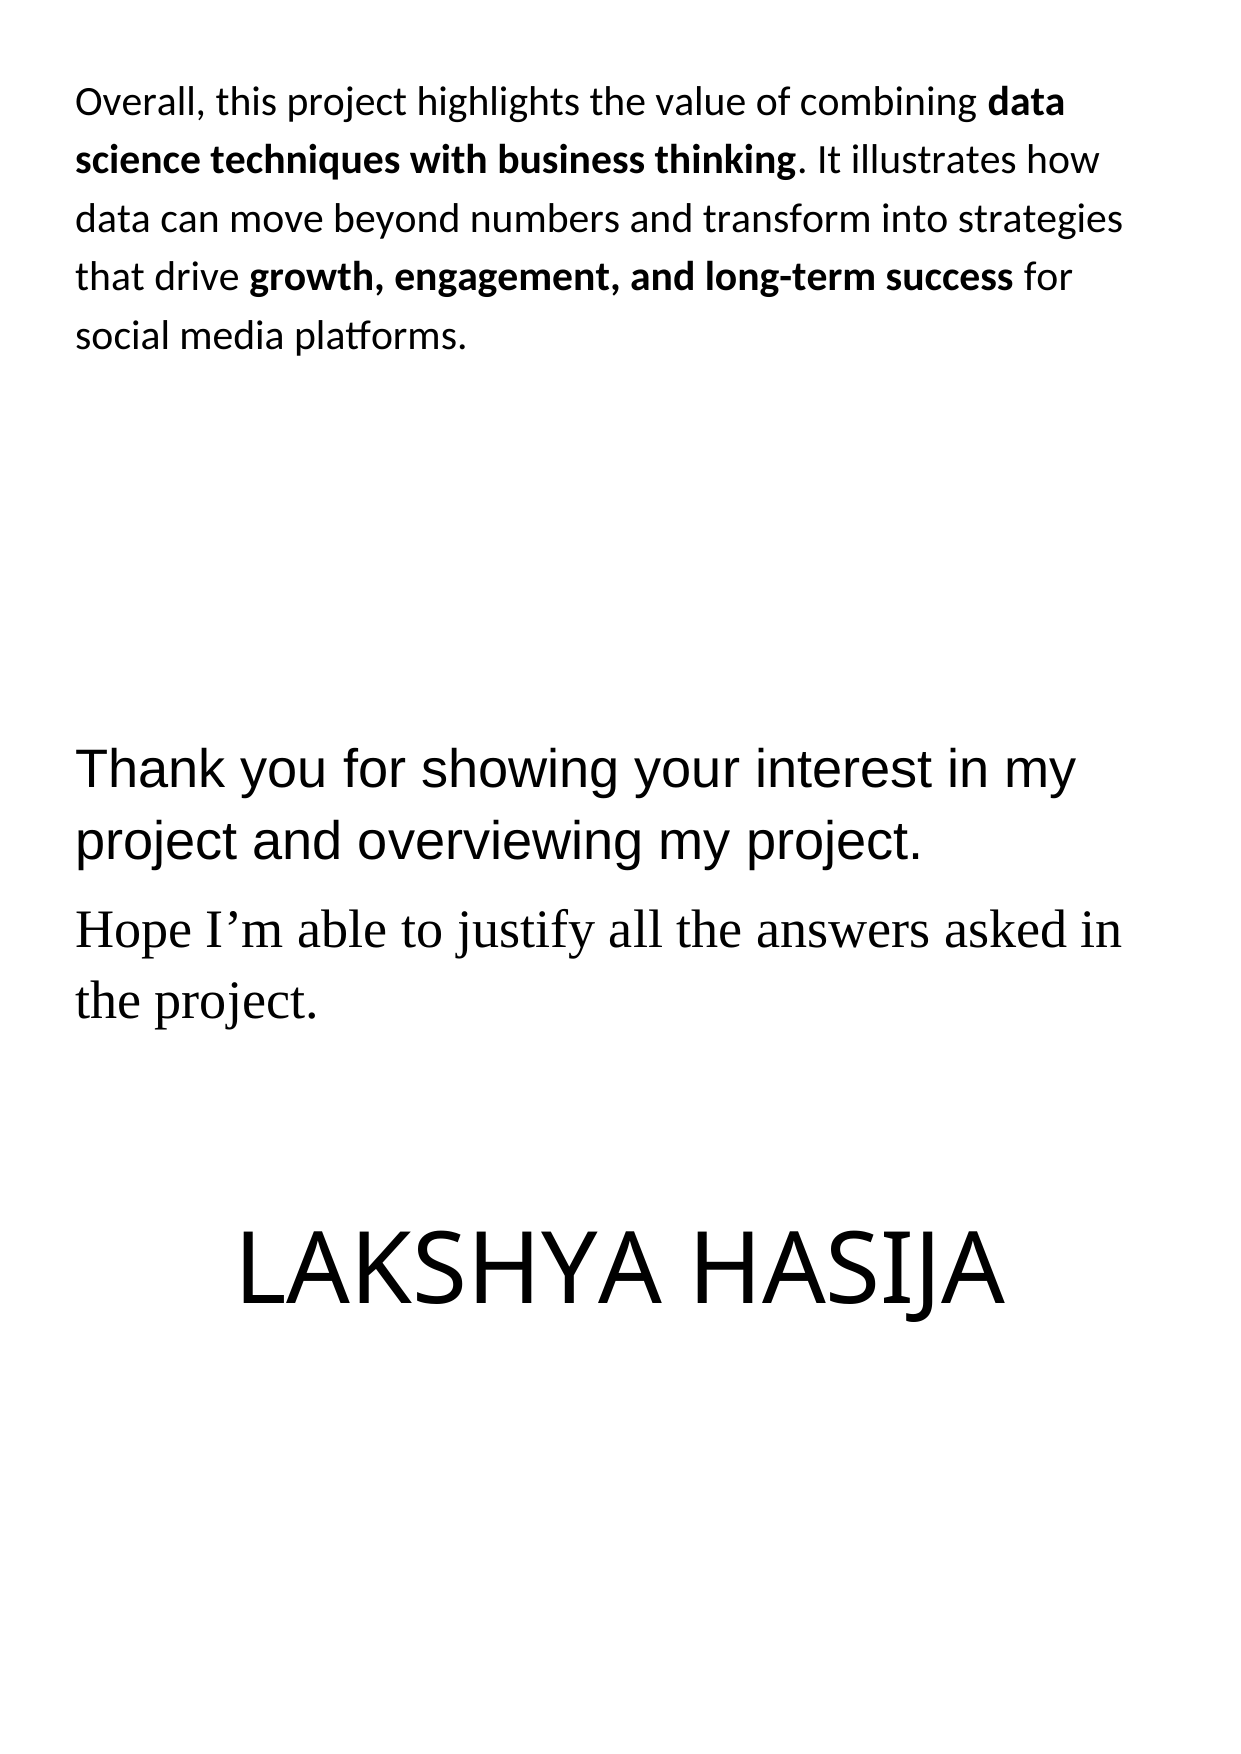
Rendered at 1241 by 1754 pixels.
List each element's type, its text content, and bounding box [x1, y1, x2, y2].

text Hope I’m able to justify all the answers asked in the project. [75, 897, 1165, 1030]
text Overall, this project highlights the value of combining data science techniques with business thinking. It illustrates how data can move beyond numbers and transform into strategies that drive growth, engagement, and long-term success for social media platforms. [75, 75, 1165, 359]
text Thank you for showing your interest in my project and overviewing my project. [75, 737, 1165, 871]
text LAKSHYA HASIJA [75, 1196, 1165, 1333]
